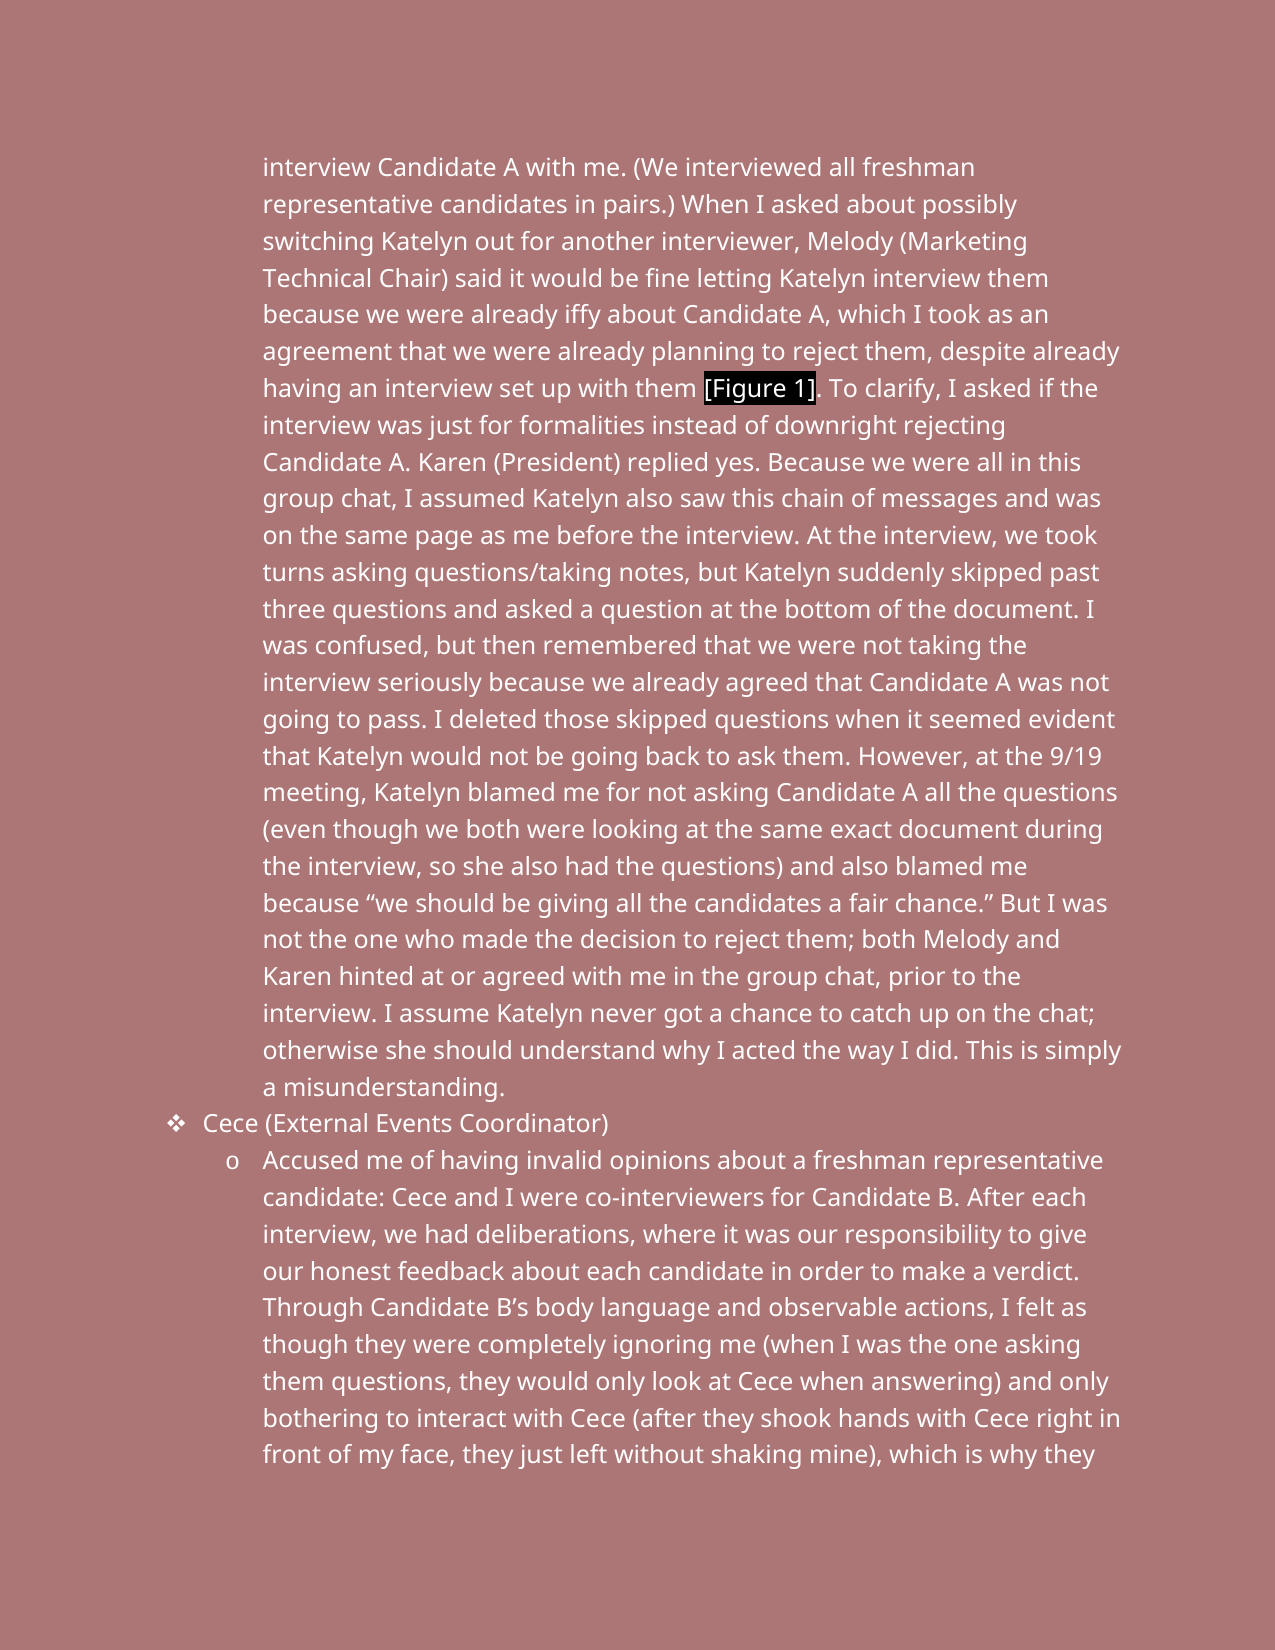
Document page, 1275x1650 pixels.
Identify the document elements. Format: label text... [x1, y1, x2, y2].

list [225, 1143, 1125, 1471]
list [225, 150, 1125, 1103]
list Cece (External Events Coordinator) [165, 1106, 1125, 1140]
